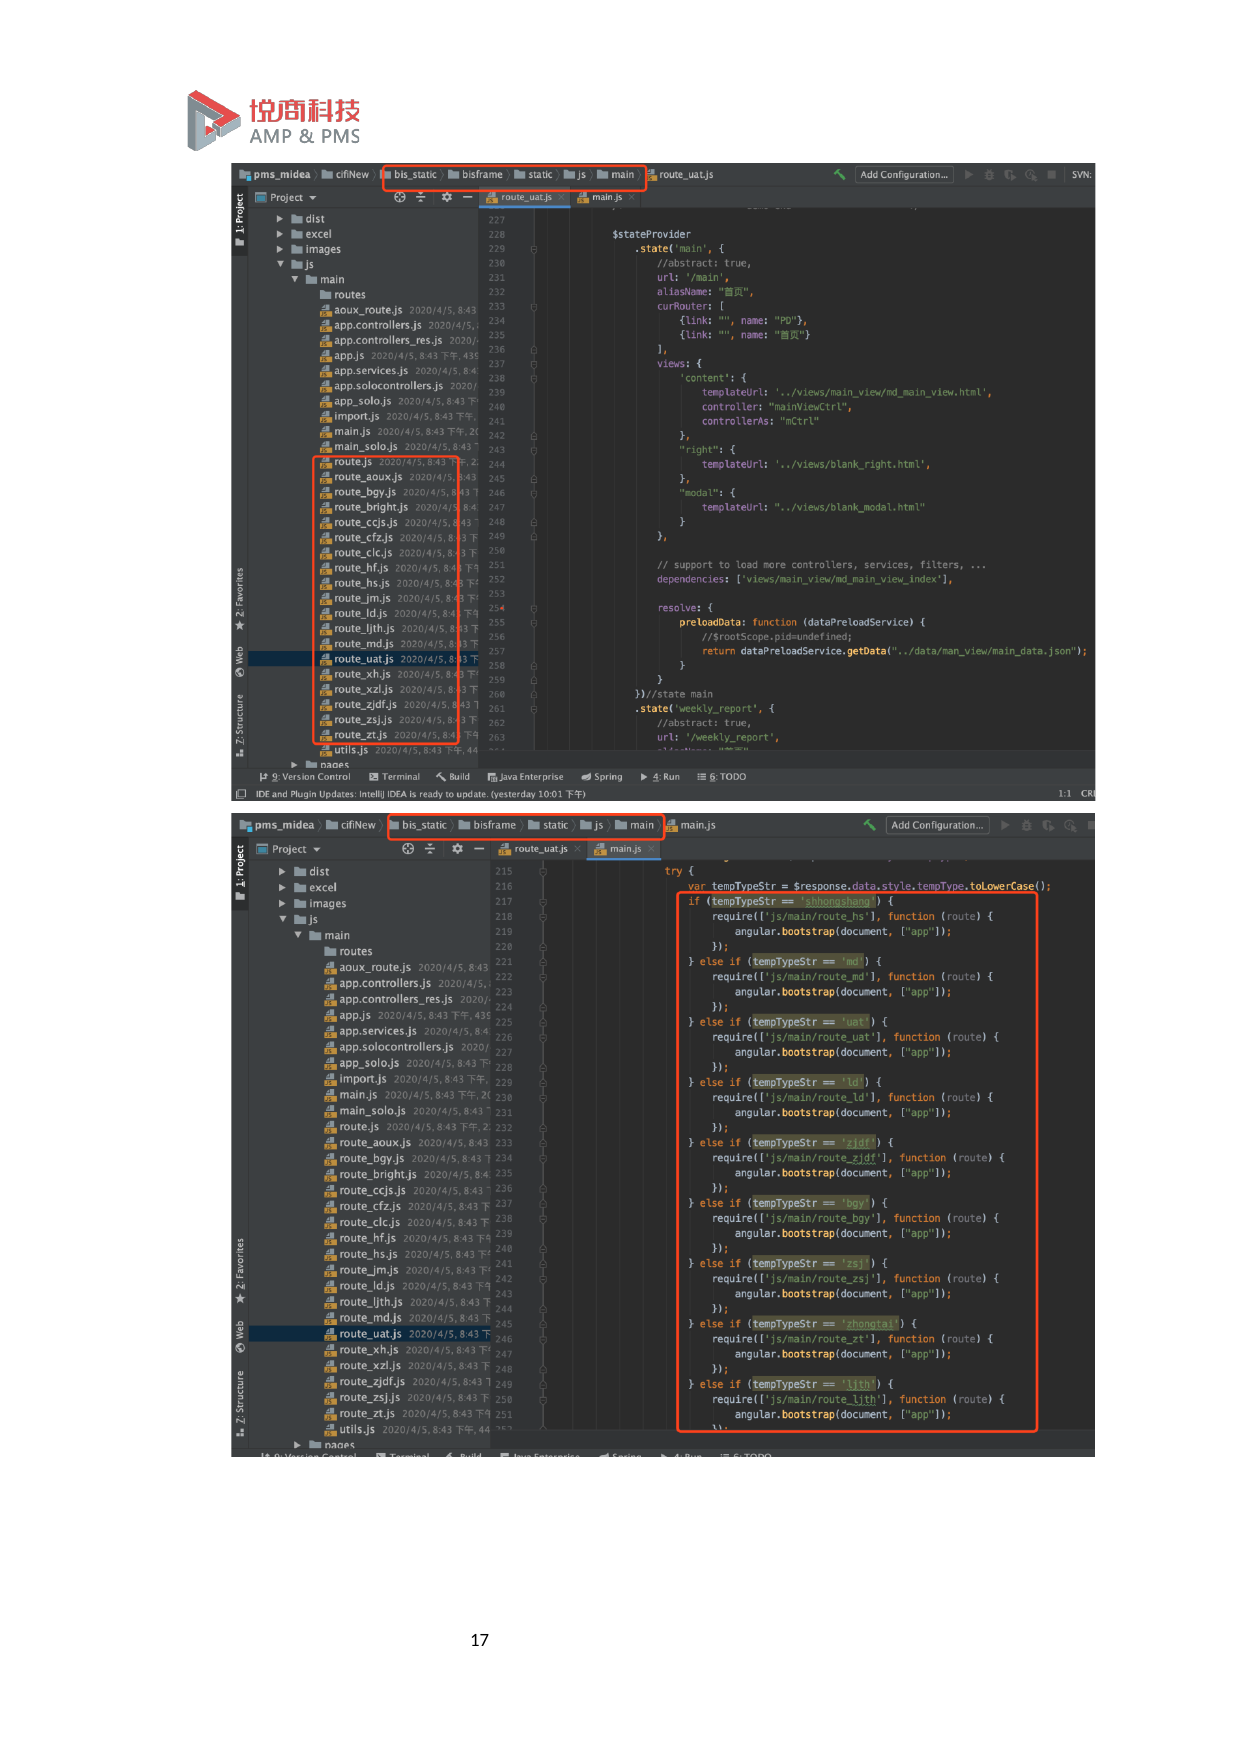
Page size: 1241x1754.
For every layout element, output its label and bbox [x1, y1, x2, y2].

picture [231, 163, 1096, 801]
picture [231, 813, 1095, 1457]
picture [187, 90, 360, 151]
